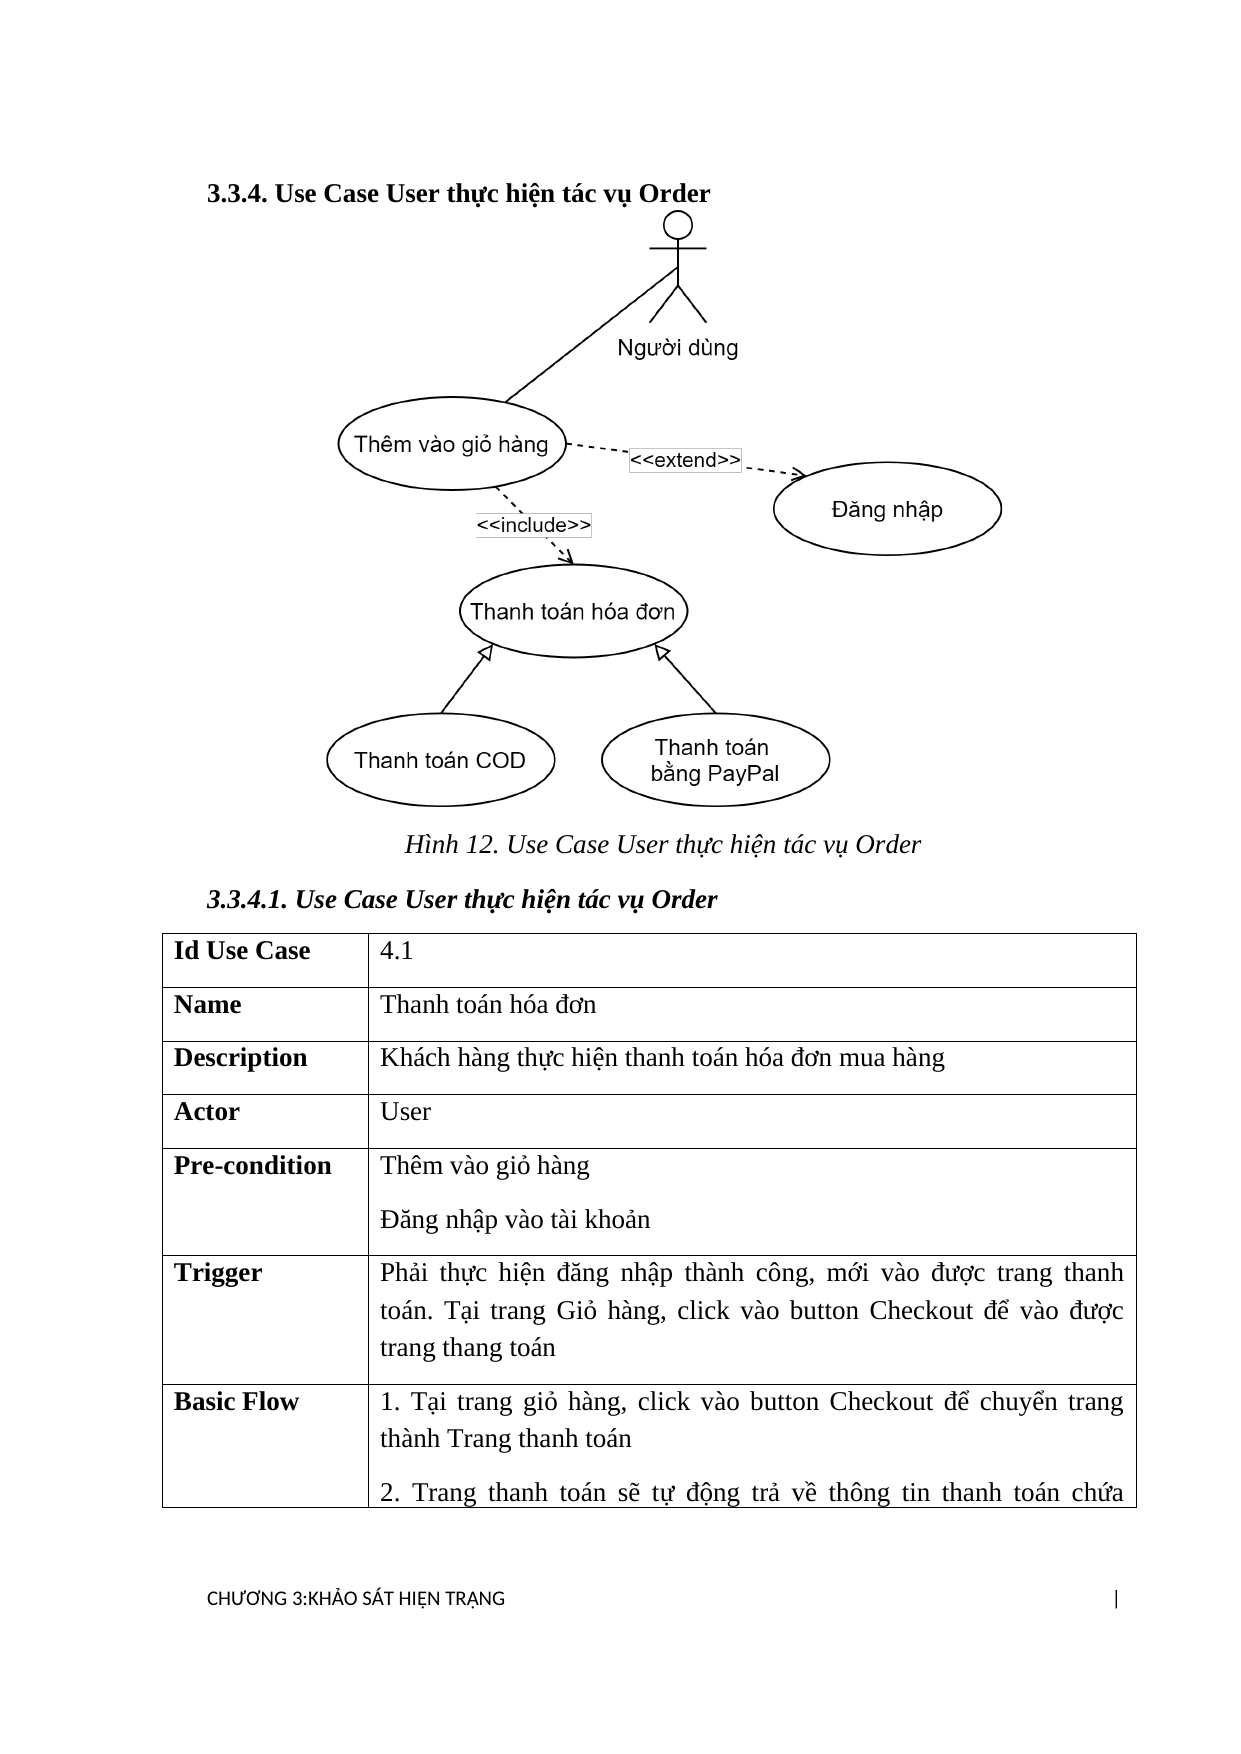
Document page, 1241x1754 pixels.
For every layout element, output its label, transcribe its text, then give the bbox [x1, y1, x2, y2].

table_header Id Use Case [163, 934, 368, 987]
subtitle 3.3.4. Use Case User thực hiện tác vụ Order [207, 177, 1122, 208]
table_cell Khách hàng thực hiện thanh toán hóa đơn mua hàng [369, 1042, 1136, 1094]
table_cell Thêm vào giỏ hàng Đăng nhập vào tài khoản [369, 1149, 1136, 1255]
table_cell Phải thực hiện đăng nhập thành công, mới vào được trang thanh toán. Tại trang Giỏ hàng, click vào button Checkout để vào được trang thang toán [369, 1256, 1136, 1384]
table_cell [369, 1385, 1136, 1507]
table_cell Thanh toán hóa đơn [369, 988, 1136, 1041]
table_header 4.1 [369, 934, 1136, 987]
table_cell Description [163, 1042, 368, 1094]
table_cell Trigger [163, 1256, 368, 1384]
text 3.3.4.1. Use Case User thực hiện tác vụ Order [207, 883, 1122, 914]
text Hình 12. Use Case User thực hiện tác vụ Order [207, 829, 1122, 860]
table_cell User [369, 1095, 1136, 1148]
table_cell Basic Flow [163, 1385, 368, 1507]
table_cell Name [163, 988, 368, 1041]
table_cell Pre-condition [163, 1149, 368, 1255]
table_cell Actor [163, 1095, 368, 1148]
picture [326, 210, 1003, 807]
